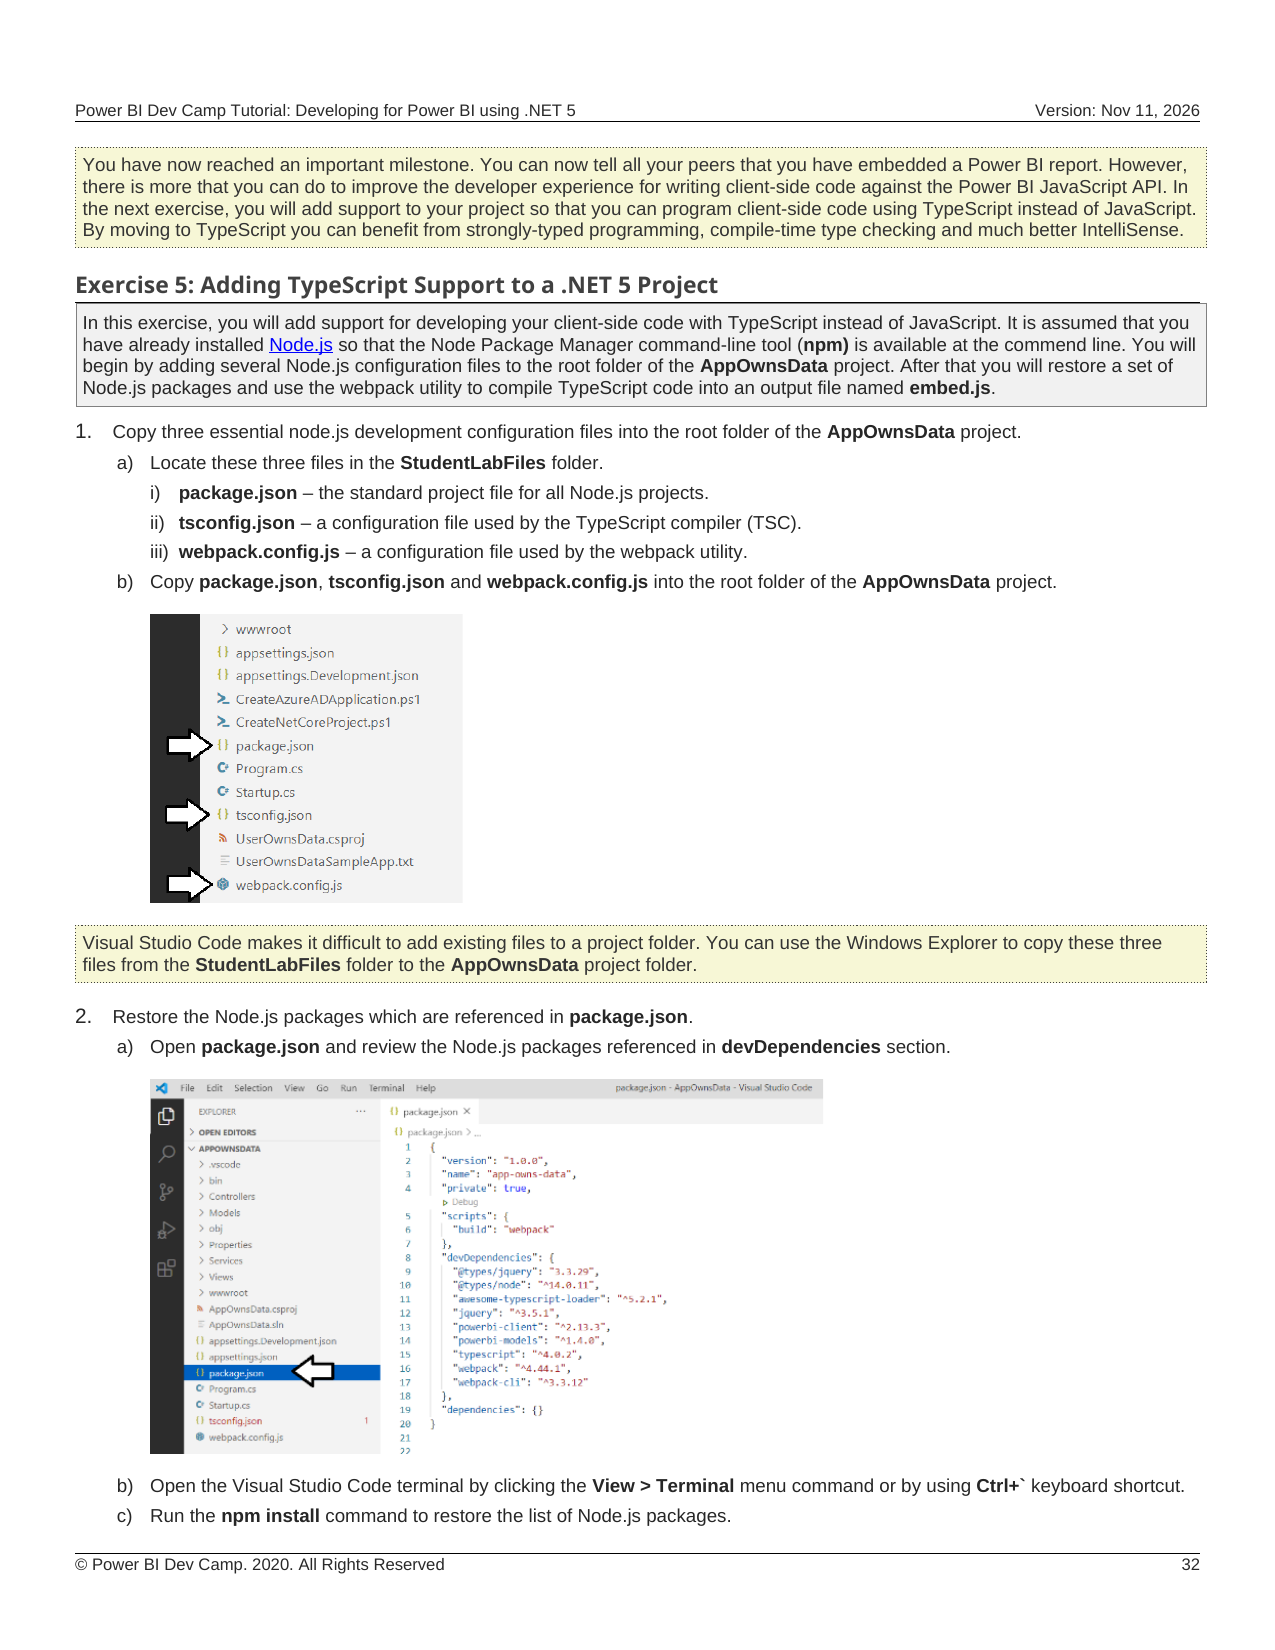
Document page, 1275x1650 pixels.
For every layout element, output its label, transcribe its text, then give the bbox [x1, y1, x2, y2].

list Copy package.json, tsconfig.json and webpack.config.js into the root folder of the AppOwnsData project. [117, 571, 1200, 593]
picture [150, 1079, 824, 1454]
list package.json – the standard project file for all Node.js projects. [150, 482, 1200, 503]
text You have now reached an important milestone. You can now tell all your peers that you have embedded a Power BI report. However, there is more that you can do to improve the developer experience for writing client-side code against the Power BI JavaScript API. In the next exercise, you will add support to your project so that you can program client-side code using TypeScript instead of JavaScript. By moving to TypeScript you can benefit from strongly-typed programming, compile-time type checking and much better IntelliSense. [75, 147, 1207, 248]
text Visual Studio Code makes it difficult to add existing files to a project folder. You can use the Windows Explorer to copy these three files from the StudentLabFiles folder to the AppOwnsData project folder. [75, 925, 1207, 983]
text In this exercise, you will add support for developing your client-side code with TypeScript instead of JavaScript. It is assumed that you have already installed Node.js so that the Node Package Manager command-line tool (npm) is available at the commend line. You will begin by adding several Node.js configuration files to the root folder of the AppOwnsData project. After that you will restore a set of Node.js packages and use the webpack utility to compile TypeScript code into an output file named embed.js. [77, 304, 1206, 406]
picture [150, 614, 463, 903]
list Locate these three files in the StudentLabFiles folder. [117, 452, 1200, 473]
text Open the Visual Studio Code terminal by clicking the View > Terminal menu command or by using Ctrl+` keyboard shortcut. [117, 1475, 1200, 1497]
text Run the npm install command to restore the list of Node.js packages. [117, 1505, 1200, 1526]
list Open package.json and review the Node.js packages referenced in devDependencies section. [117, 1036, 1200, 1057]
list Restore the Node.js packages which are referenced in package.json. [75, 1003, 1200, 1027]
list tsconfig.json – a configuration file used by the TypeScript compiler (TSC). [150, 511, 1200, 533]
list webpack.config.js – a configuration file used by the webpack utility. [150, 541, 1200, 563]
subtitle Exercise 5: Adding TypeScript Support to a .NET 5 Project [75, 268, 1200, 302]
list Copy three essential node.js development configuration files into the root folder of the AppOwnsData project. [75, 419, 1200, 443]
